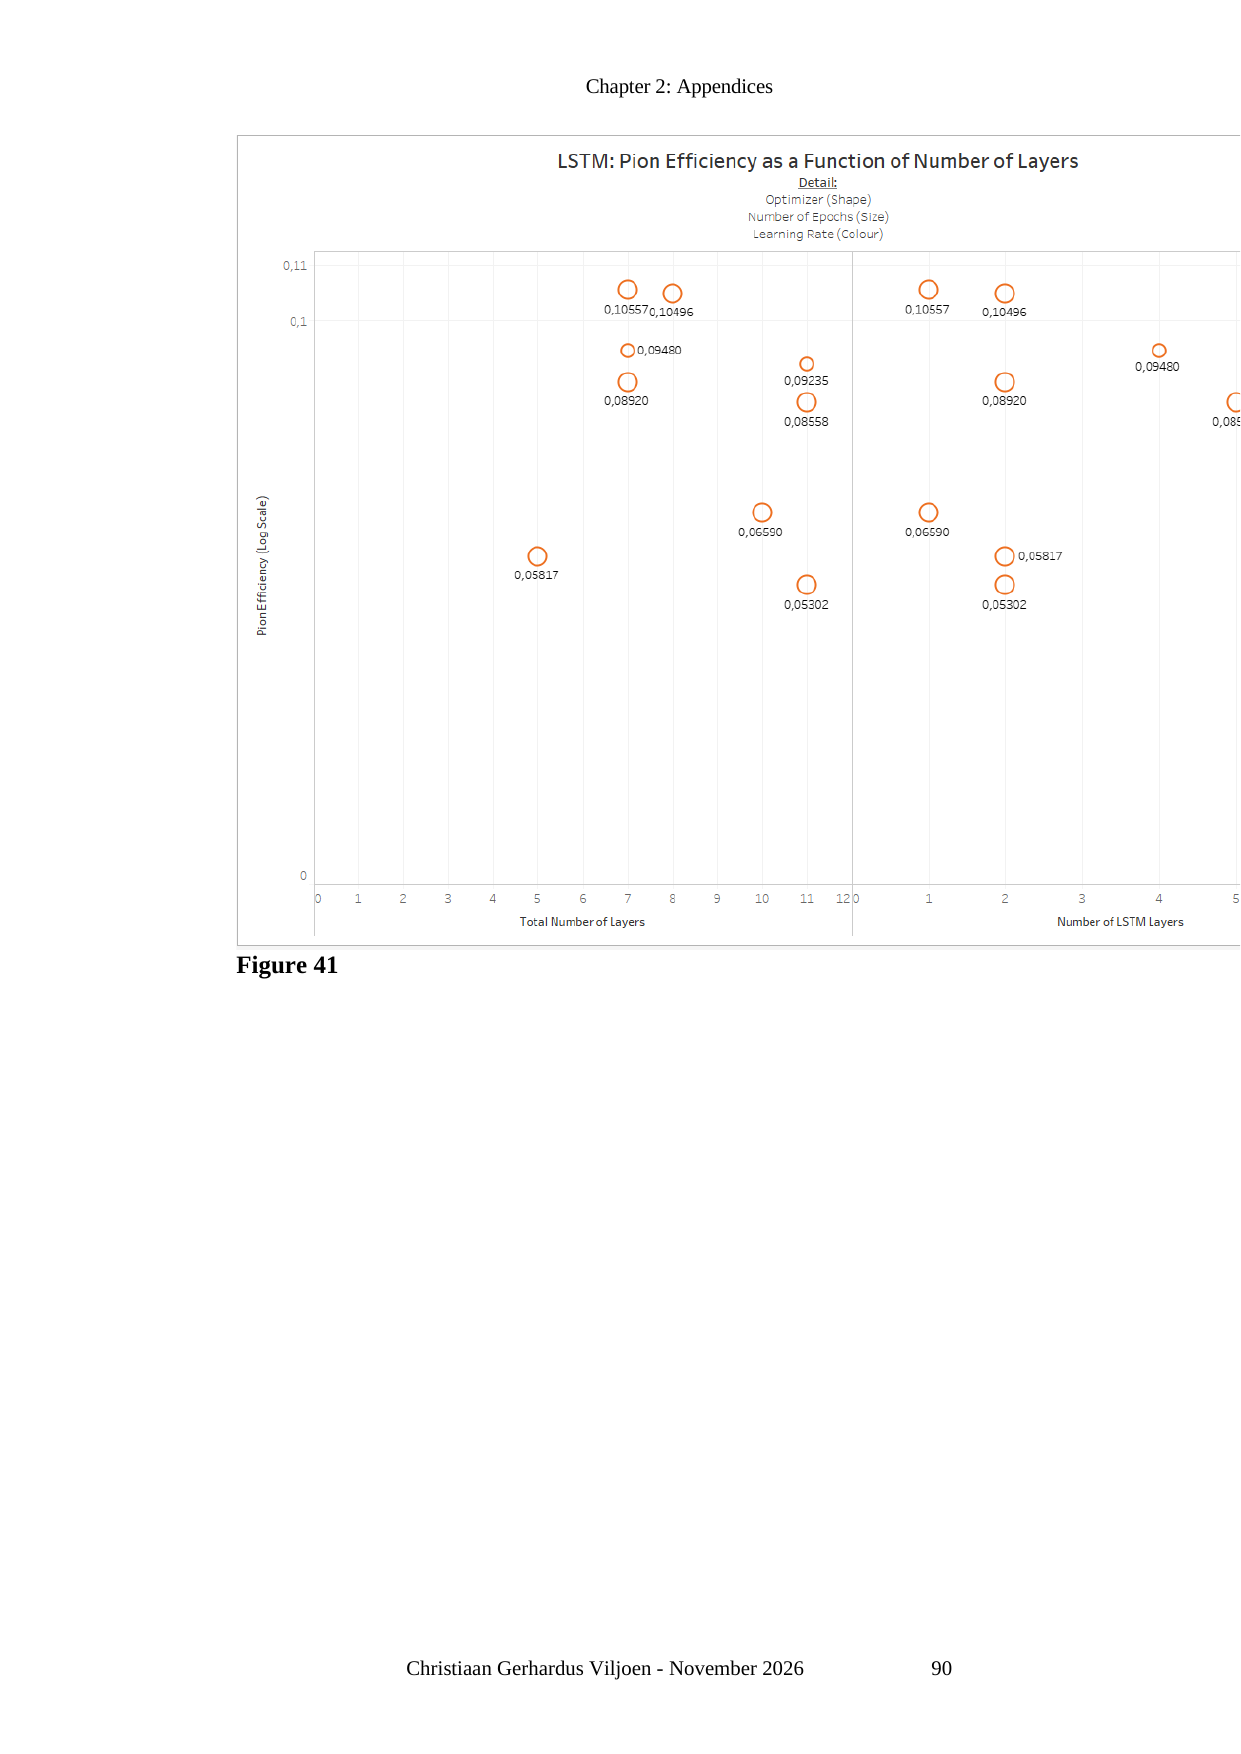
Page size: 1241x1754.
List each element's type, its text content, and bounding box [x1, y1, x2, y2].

picture [236, 135, 1241, 950]
